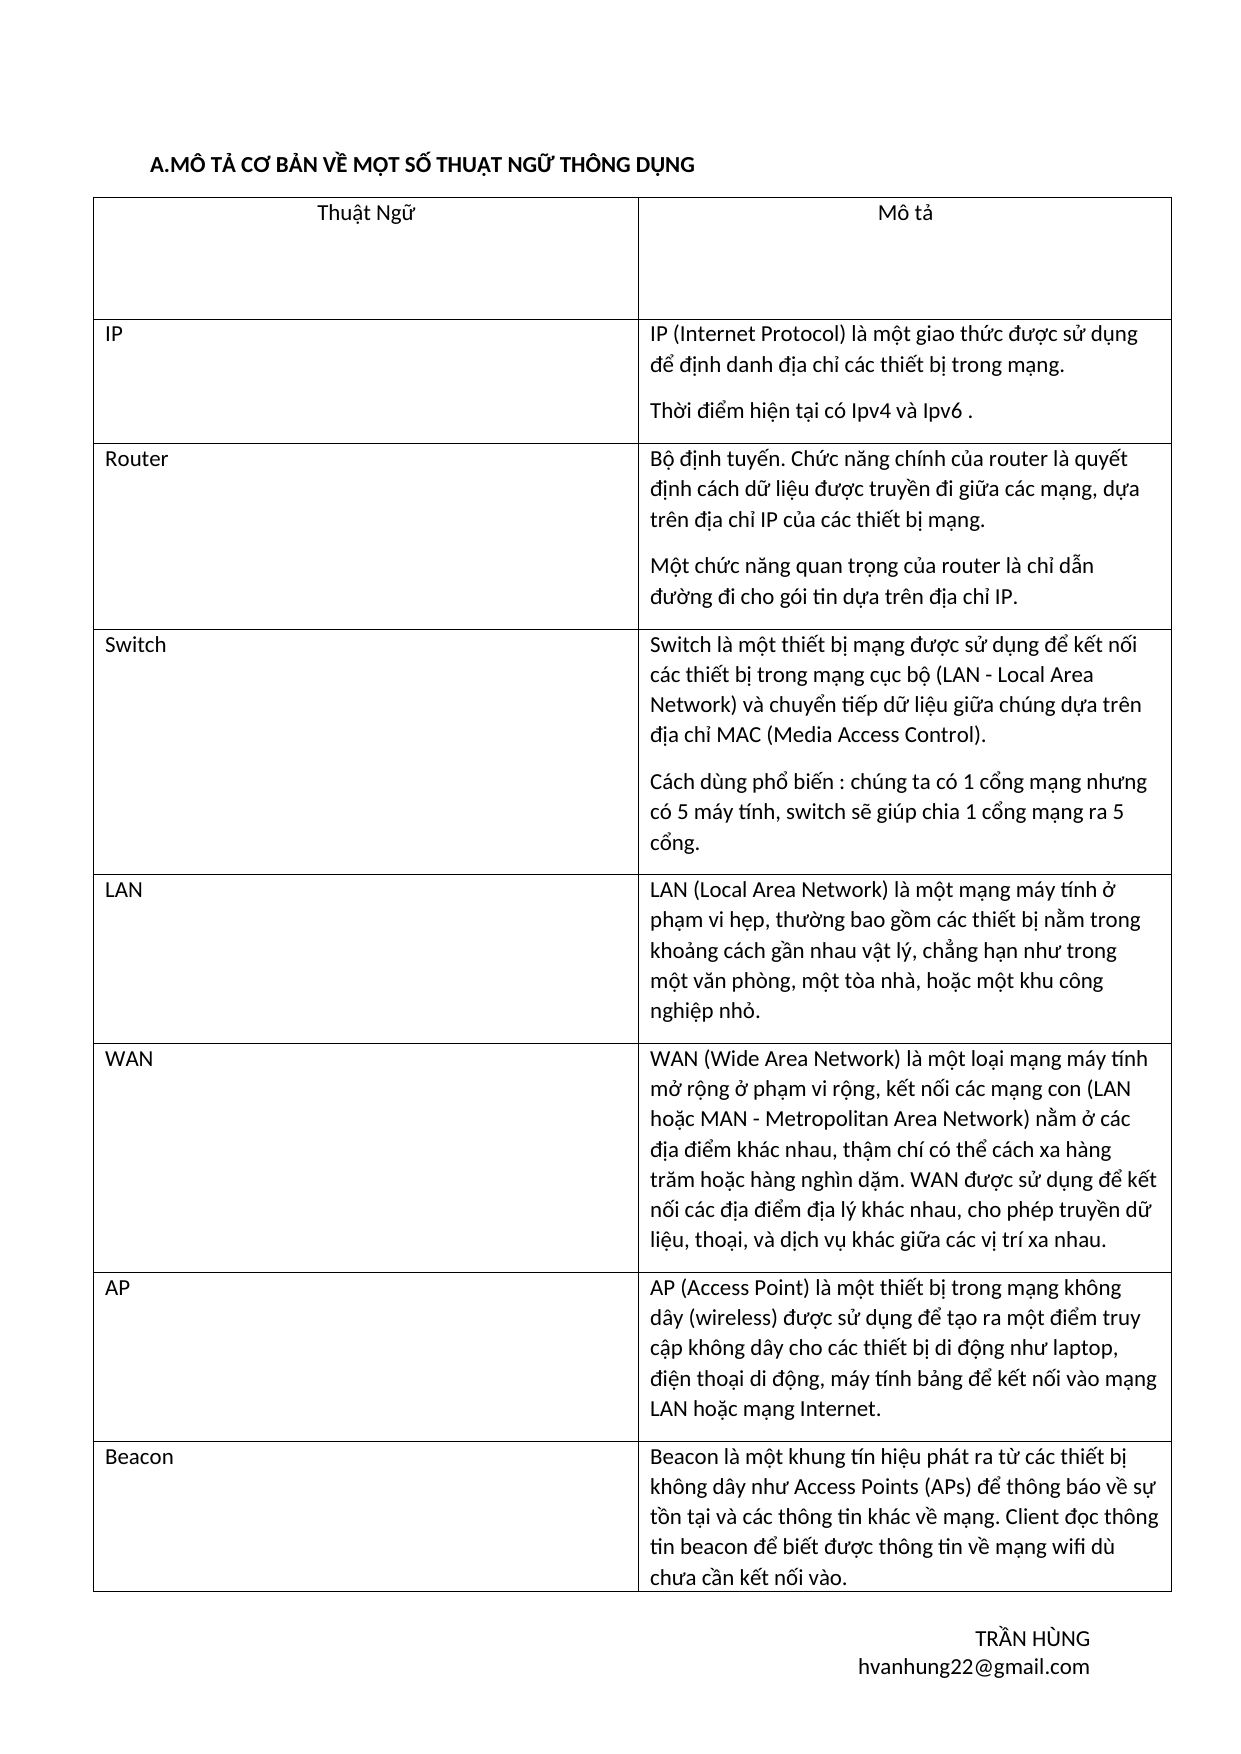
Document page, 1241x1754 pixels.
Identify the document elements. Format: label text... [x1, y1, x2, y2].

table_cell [639, 1442, 1171, 1591]
table_header Thuật Ngữ [94, 198, 638, 318]
table_cell LAN (Local Area Network) là một mạng máy tính ở phạm vi hẹp, thường bao gồm các thiết bị nằm trong khoảng cách gần nhau vật lý, chẳng hạn như trong một văn phòng, một tòa nhà, hoặc một khu công nghiệp nhỏ. [639, 875, 1171, 1043]
table_cell IP [94, 320, 638, 443]
text A.MÔ TẢ CƠ BẢN VỀ MỘT SỐ THUẬT NGỮ THÔNG DỤNG [150, 150, 1090, 178]
table_cell IP (Internet Protocol) là một giao thức được sử dụng để định danh địa chỉ các thiết bị trong mạng. Thời điểm hiện tại có Ipv4 và Ipv6 . [639, 320, 1171, 443]
table_cell AP (Access Point) là một thiết bị trong mạng không dây (wireless) được sử dụng để tạo ra một điểm truy cập không dây cho các thiết bị di động như laptop, điện thoại di động, máy tính bảng để kết nối vào mạng LAN hoặc mạng Internet. [639, 1273, 1171, 1441]
table_cell Beacon [94, 1442, 638, 1591]
table_cell LAN [94, 875, 638, 1043]
table_cell Switch là một thiết bị mạng được sử dụng để kết nối các thiết bị trong mạng cục bộ (LAN - Local Area Network) và chuyển tiếp dữ liệu giữa chúng dựa trên địa chỉ MAC (Media Access Control). Cách dùng phổ biến : chúng ta có 1 cổng mạng nhưng có 5 máy tính, switch sẽ giúp chia 1 cổng mạng ra 5 cổng. [639, 630, 1171, 874]
table_cell Router [94, 444, 638, 629]
table_cell AP [94, 1273, 638, 1441]
table_cell WAN (Wide Area Network) là một loại mạng máy tính mở rộng ở phạm vi rộng, kết nối các mạng con (LAN hoặc MAN - Metropolitan Area Network) nằm ở các địa điểm khác nhau, thậm chí có thể cách xa hàng trăm hoặc hàng nghìn dặm. WAN được sử dụng để kết nối các địa điểm địa lý khác nhau, cho phép truyền dữ liệu, thoại, và dịch vụ khác giữa các vị trí xa nhau. [639, 1044, 1171, 1272]
table_header Mô tả [639, 198, 1171, 318]
table_cell Bộ định tuyến. Chức năng chính của router là quyết định cách dữ liệu được truyền đi giữa các mạng, dựa trên địa chỉ IP của các thiết bị mạng. Một chức năng quan trọng của router là chỉ dẫn đường đi cho gói tin dựa trên địa chỉ IP. [639, 444, 1171, 629]
table_cell WAN [94, 1044, 638, 1272]
table_cell Switch [94, 630, 638, 874]
